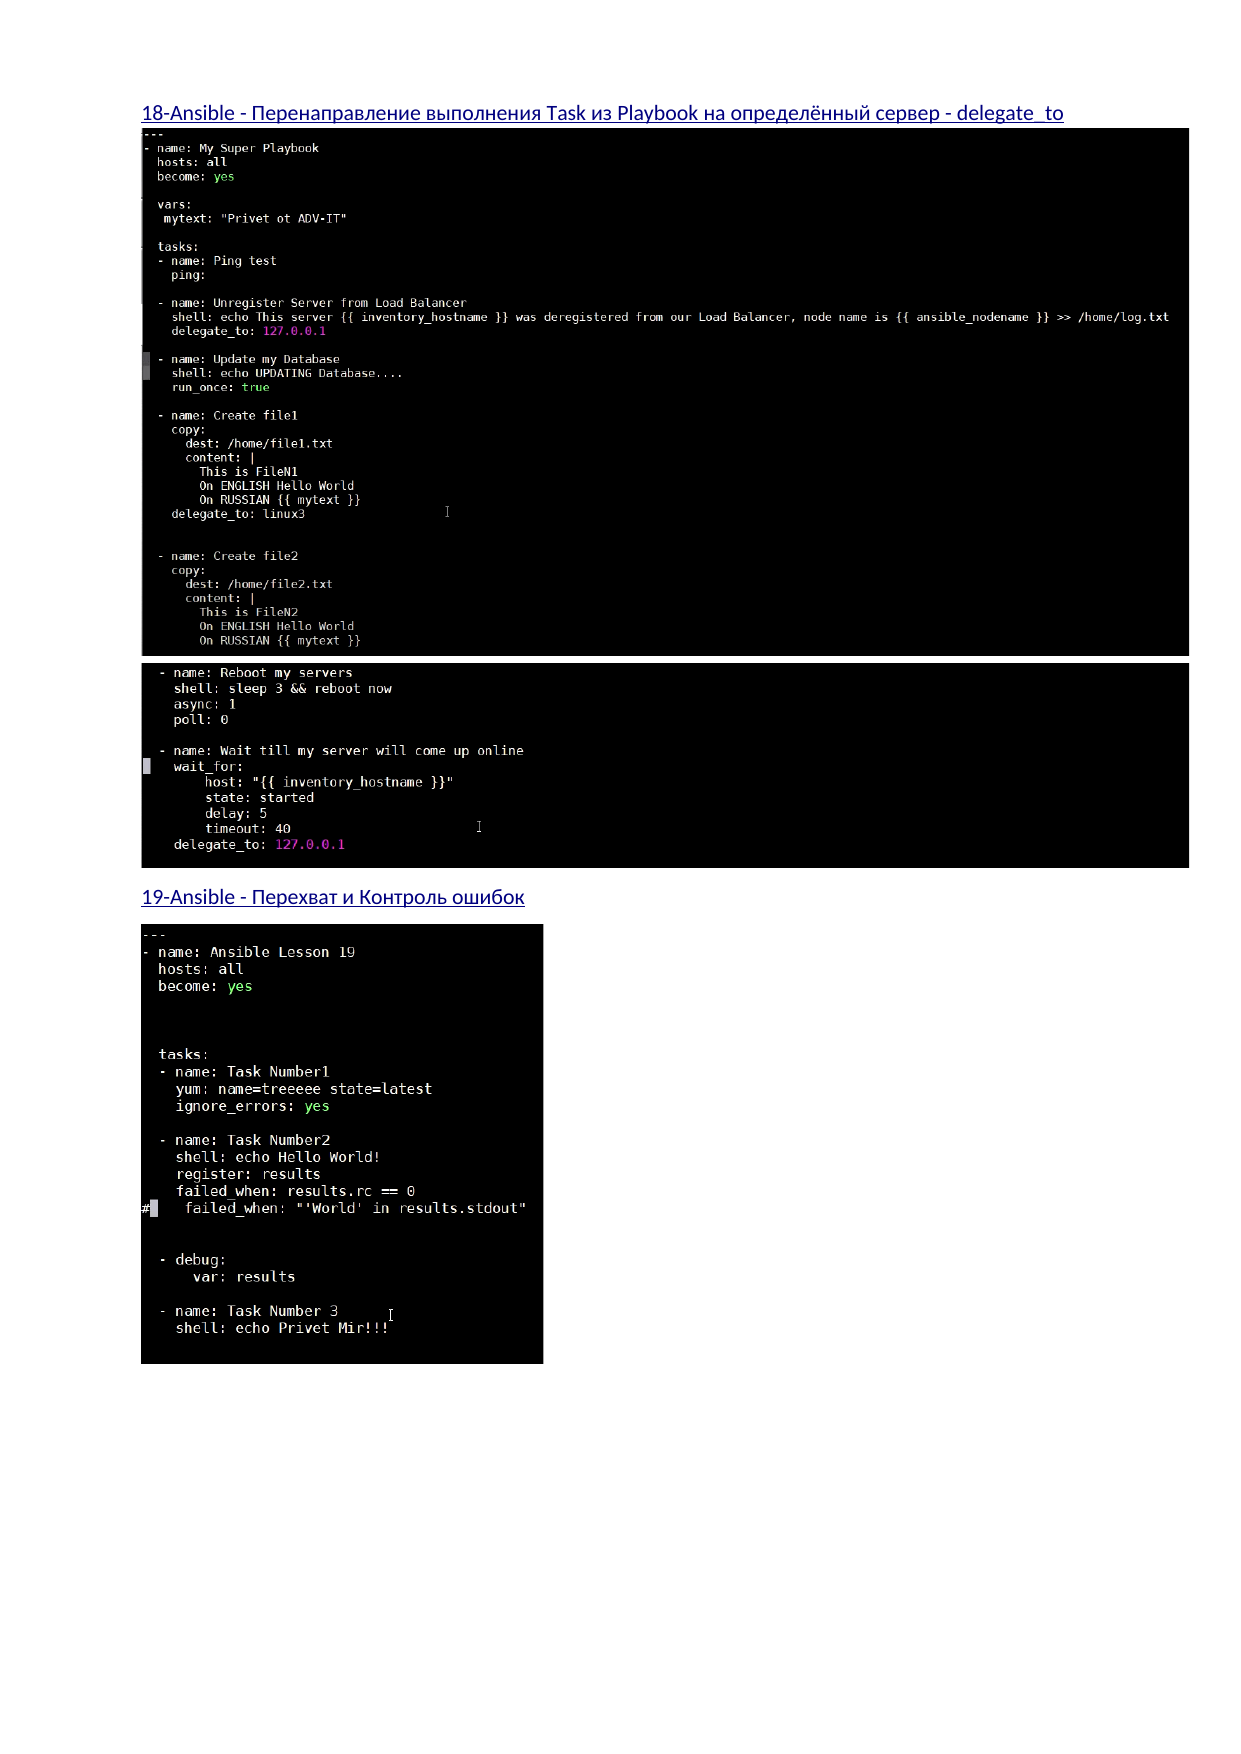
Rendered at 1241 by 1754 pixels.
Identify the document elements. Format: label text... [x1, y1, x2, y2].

picture [141, 128, 1190, 656]
text 18-Ansible - Перенаправление выполнения Task из Playbook на определённый сервер - delegate_to [141, 99, 1152, 128]
picture [141, 663, 1190, 868]
text 19-Ansible - Перехват и Контроль ошибок [141, 883, 1152, 910]
picture [141, 924, 544, 1364]
